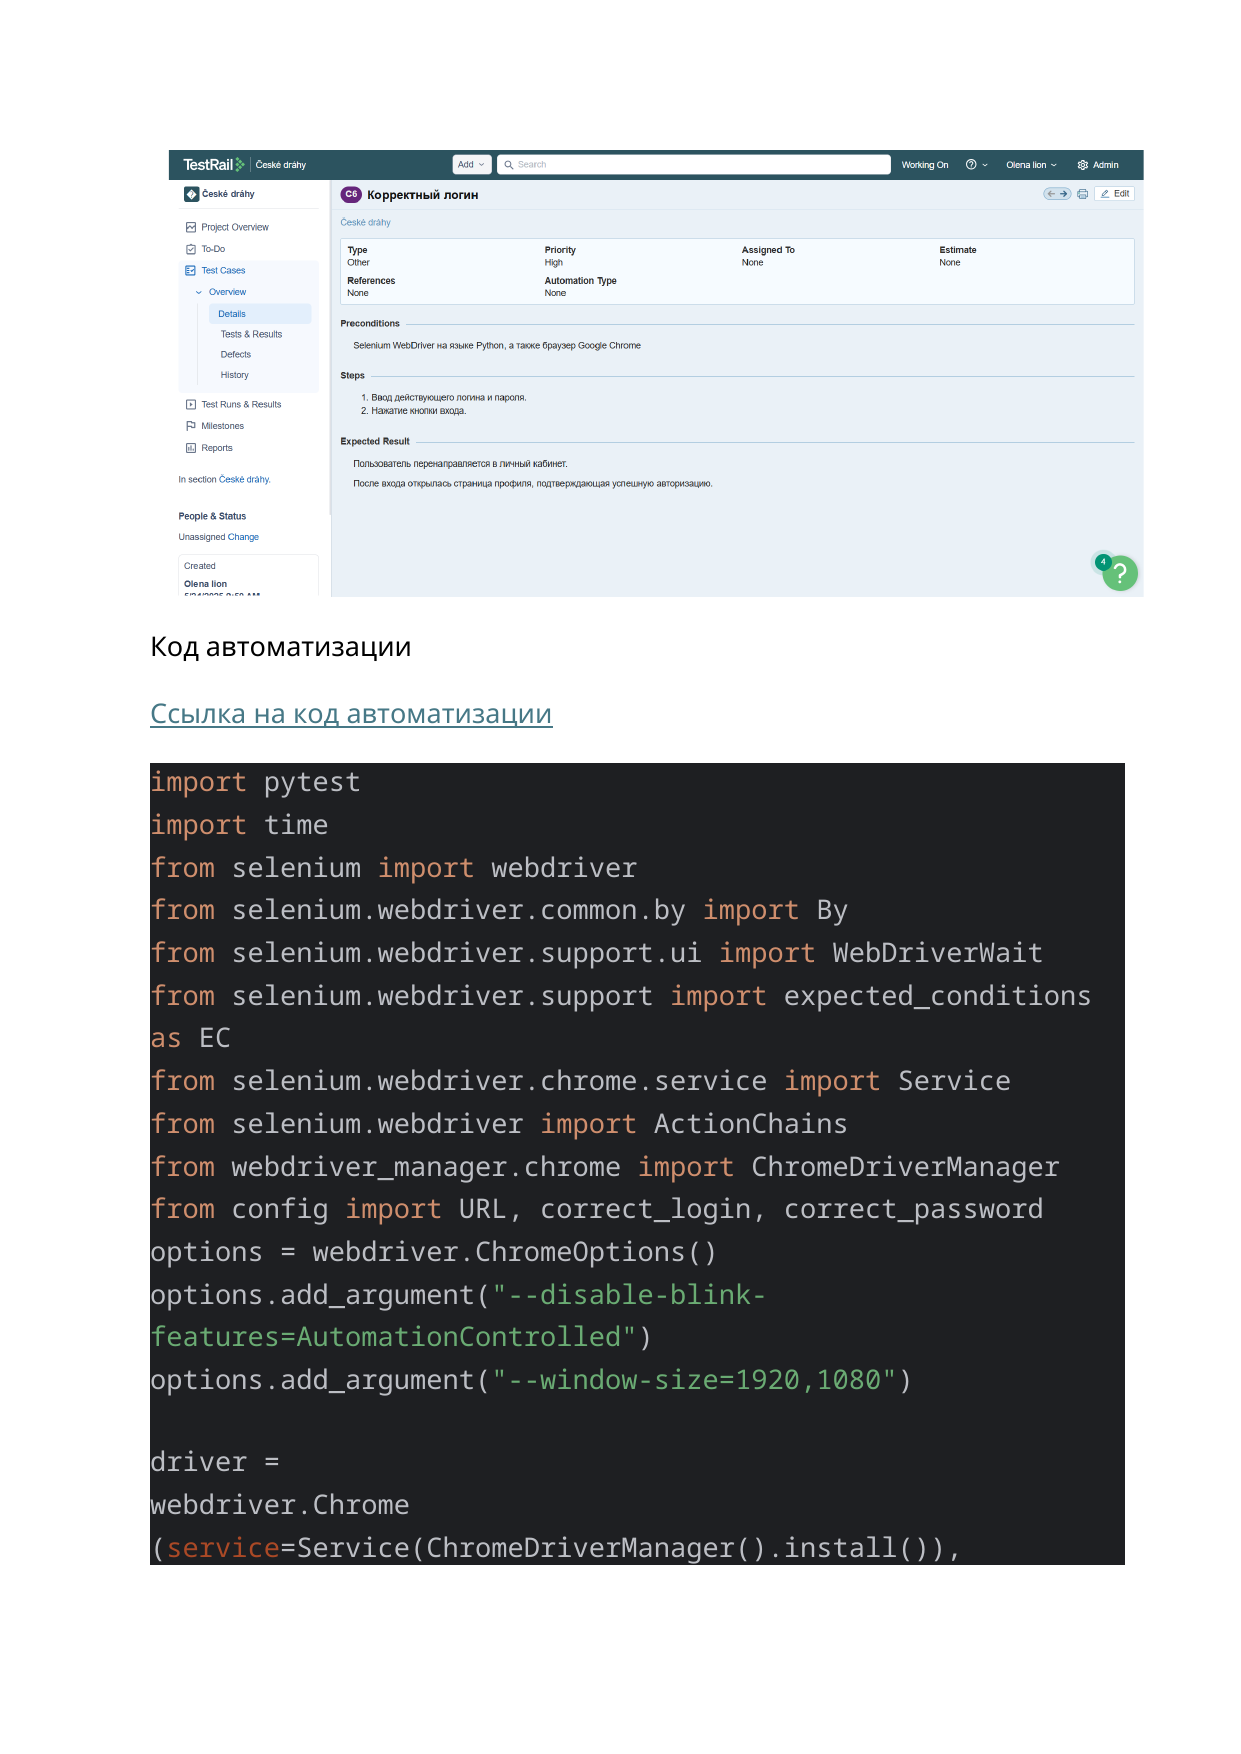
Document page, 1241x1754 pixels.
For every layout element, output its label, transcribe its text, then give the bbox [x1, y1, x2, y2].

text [150, 763, 1125, 1565]
text Код автоматизации [150, 627, 1125, 664]
text Ссылка на код автоматизации [150, 695, 1125, 732]
